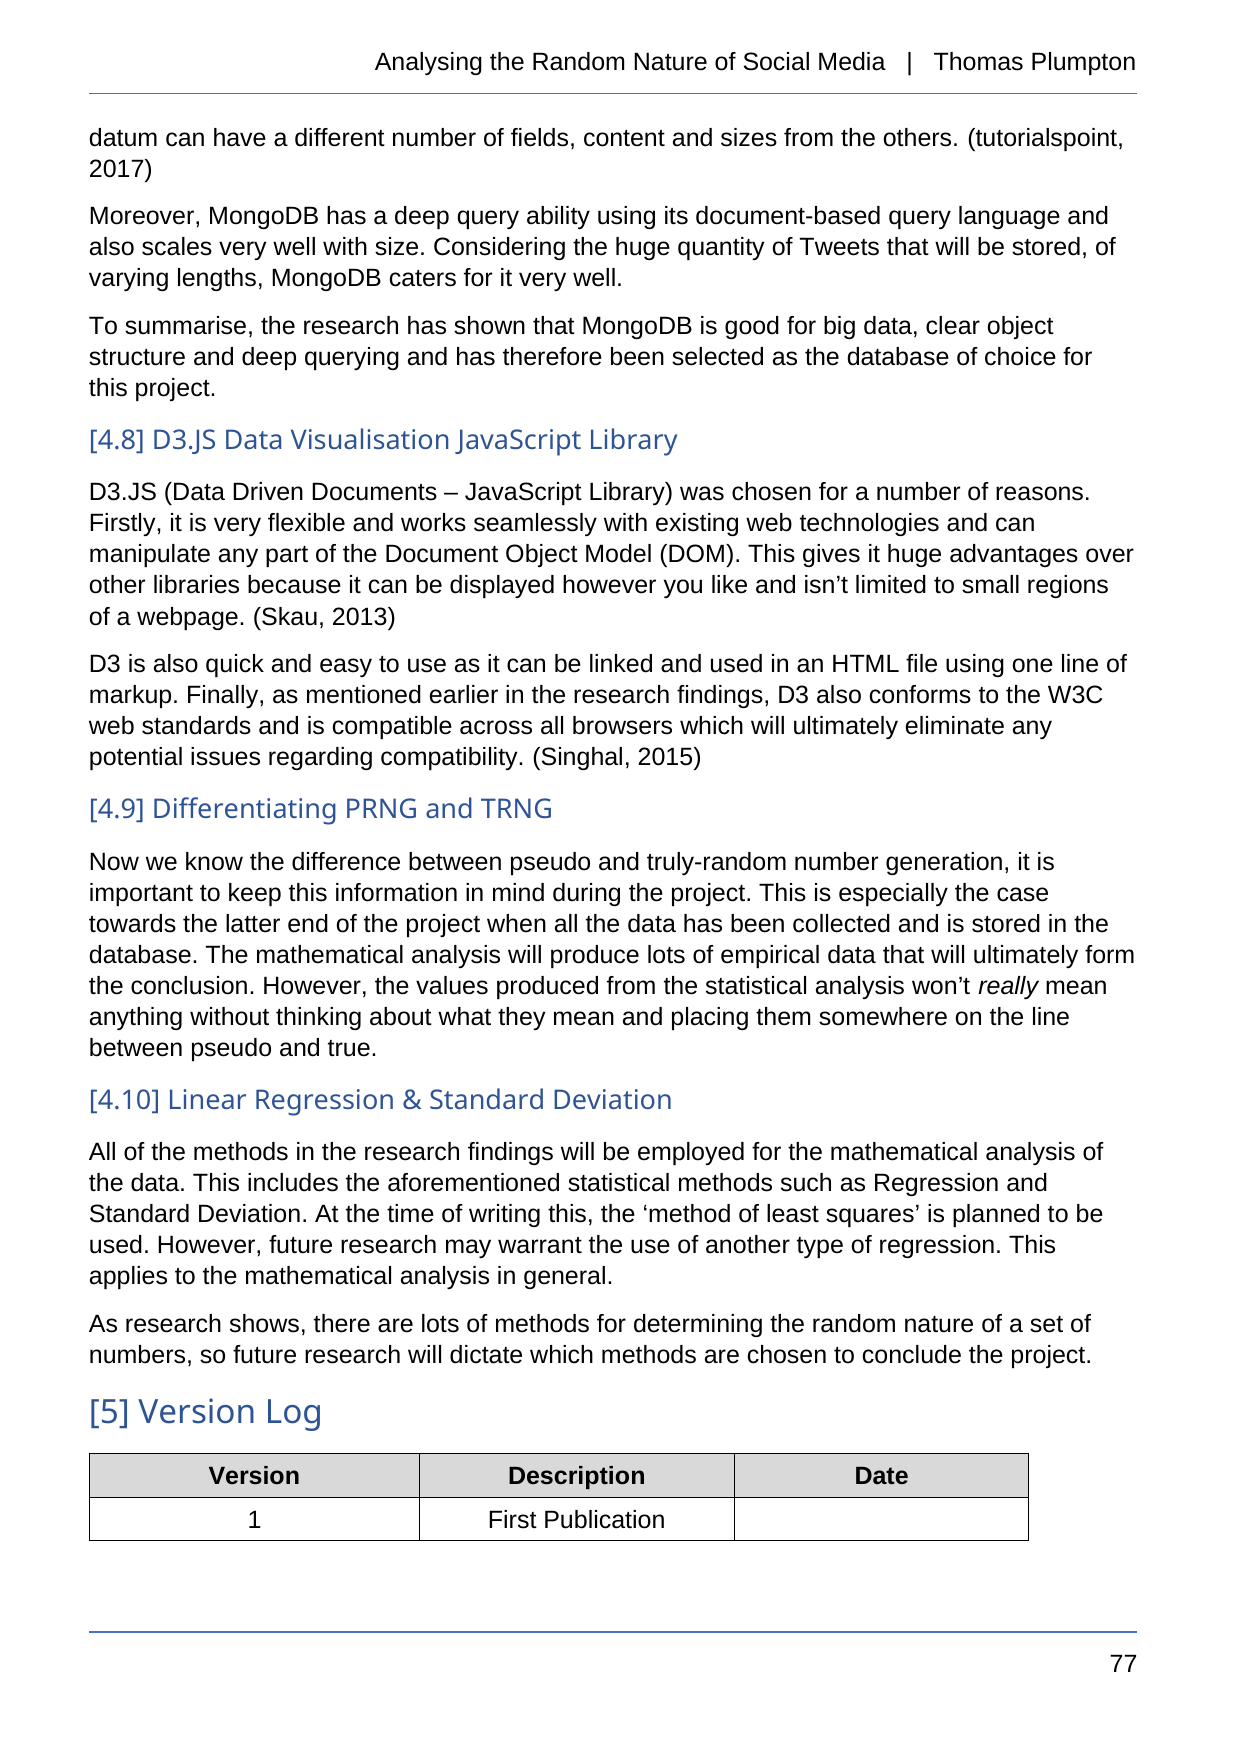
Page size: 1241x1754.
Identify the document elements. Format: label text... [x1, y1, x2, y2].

text All of the methods in the research findings will be employed for the mathematical analysis of the data. This includes the aforementioned statistical methods such as Regression and Standard Deviation. At the time of writing this, the ‘method of least squares’ is planned to be used. However, future research may warrant the use of another type of regression. This applies to the mathematical analysis in general. [89, 1137, 1137, 1290]
text Moreover, MongoDB has a deep query ability using its document-based query language and also scales very well with size. Considering the huge quantity of Tweets that will be stored, of varying lengths, MongoDB caters for it very well. [89, 201, 1137, 292]
text To summarise, the research has shown that MongoDB is good for big data, clear object structure and deep querying and has therefore been selected as the database of choice for this project. [89, 311, 1137, 402]
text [89, 122, 1137, 182]
text As research shows, there are lots of methods for determining the random nature of a set of numbers, so future research will dictate which methods are chosen to conclude the project. [89, 1309, 1137, 1368]
text D3 is also quick and easy to use as it can be linked and used in an HTML file using one line of markup. Finally, as mentioned earlier in the research findings, D3 also conforms to the W3C web standards and is compatible across all browsers which will ultimately eliminate any potential issues regarding compatibility. [89, 649, 1137, 771]
text [5] Version Log [89, 1387, 1137, 1433]
table_header Description [420, 1454, 734, 1497]
table_cell [735, 1498, 1028, 1540]
table_header Version [90, 1454, 419, 1497]
text Now we know the difference between pseudo and truly-random number generation, it is important to keep this information in mind during the project. This is especially the case towards the latter end of the project when all the data has been collected and is stored in the database. The mathematical analysis will produce lots of empirical data that will ultimately form the conclusion. However, the values produced from the statistical analysis won’t really mean anything without thinking about what they mean and placing them somewhere on the line between pseudo and true. [89, 846, 1137, 1061]
table_header Date [735, 1454, 1028, 1497]
text [4.10] Linear Regression & Standard Deviation [89, 1080, 1137, 1117]
table_cell 1 [90, 1498, 419, 1540]
text [4.9] Differentiating PRNG and TRNG [89, 790, 1137, 827]
text [4.8] D3.JS Data Visualisation JavaScript Library [89, 421, 1137, 458]
text D3.JS (Data Driven Documents – JavaScript Library) was chosen for a number of reasons. Firstly, it is very flexible and works seamlessly with existing web technologies and can manipulate any part of the Document Object Model (DOM). This gives it huge advantages over other libraries because it can be displayed however you like and isn’t limited to small regions of a webpage. [89, 477, 1137, 630]
table_cell First Publication [420, 1498, 734, 1540]
